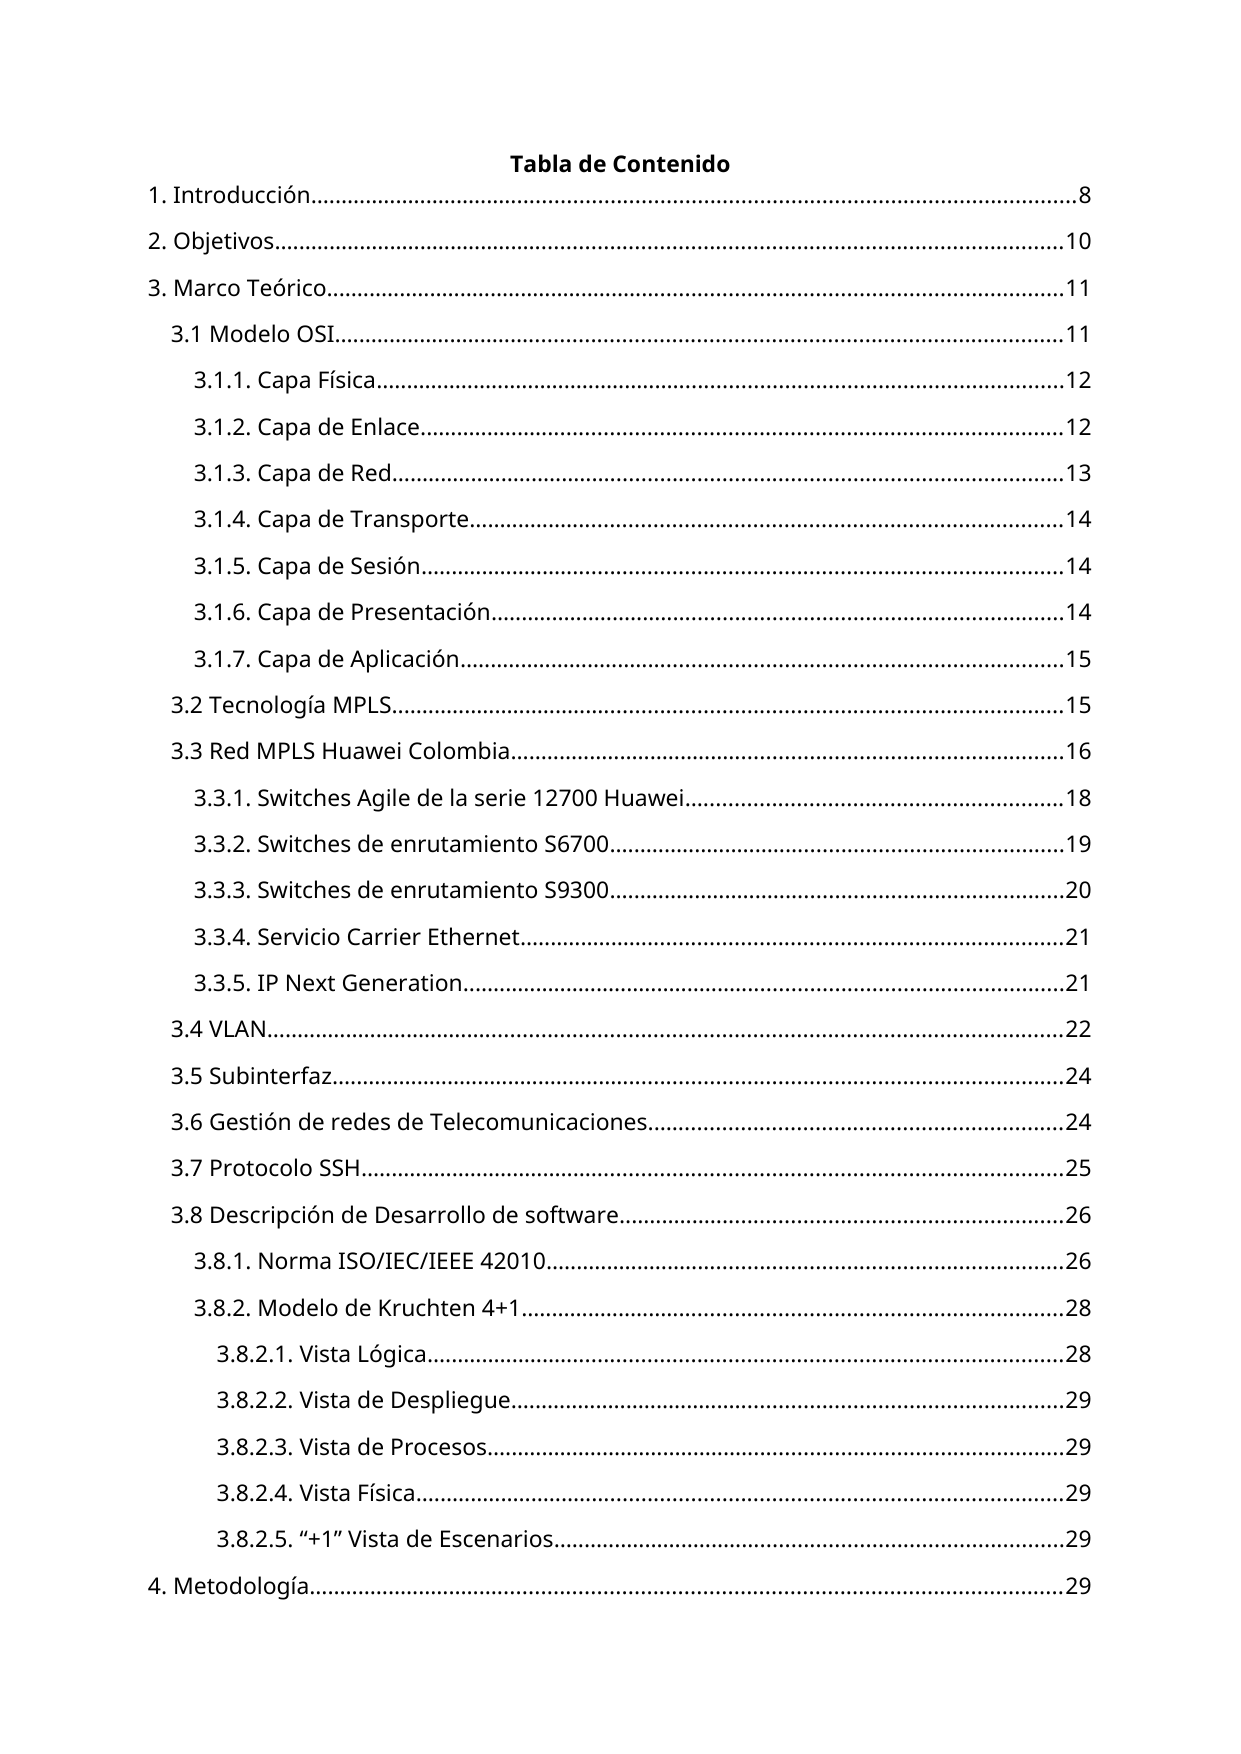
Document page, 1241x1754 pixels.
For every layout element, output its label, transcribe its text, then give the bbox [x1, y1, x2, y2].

text 3.8.1. Norma ISO/IEC/IEEE 42010 26 [193, 1245, 1092, 1276]
text 3.8 Descripción de Desarrollo de software 26 [171, 1199, 1092, 1230]
text 3.8.2.4. Vista Física 29 [216, 1477, 1092, 1508]
text 1. Introducción 8 [148, 179, 1092, 210]
text 3.1.4. Capa de Transporte 14 [193, 503, 1092, 535]
text 3.1.6. Capa de Presentación 14 [193, 596, 1092, 627]
text 3.1 Modelo OSI 11 [171, 318, 1092, 349]
text 3.6 Gestión de redes de Telecomunicaciones 24 [171, 1106, 1092, 1137]
text 3.8.2.5. “+1” Vista de Escenarios 29 [216, 1523, 1092, 1554]
text 3.8.2. Modelo de Kruchten 4+1 28 [193, 1291, 1092, 1323]
text 3.3 Red MPLS Huawei Colombia 16 [171, 735, 1092, 766]
text 3.8.2.1. Vista Lógica 28 [216, 1338, 1092, 1369]
text 3. Marco Teórico 11 [148, 272, 1092, 303]
text 3.3.2. Switches de enrutamiento S6700 19 [193, 828, 1092, 859]
text 3.4 VLAN 22 [171, 1013, 1092, 1044]
text 3.8.2.2. Vista de Despliegue 29 [216, 1384, 1092, 1415]
text 3.1.2. Capa de Enlace 12 [193, 411, 1092, 442]
text 3.1.5. Capa de Sesión 14 [193, 550, 1092, 581]
text 3.3.3. Switches de enrutamiento S9300 20 [193, 874, 1092, 906]
text 2. Objetivos 10 [148, 225, 1092, 257]
text 3.3.1. Switches Agile de la serie 12700 Huawei 18 [193, 782, 1092, 813]
text 3.3.4. Servicio Carrier Ethernet 21 [193, 921, 1092, 952]
text 3.1.7. Capa de Aplicación 15 [193, 642, 1092, 674]
text 3.2 Tecnología MPLS 15 [171, 689, 1092, 720]
text 3.1.1. Capa Física 12 [193, 364, 1092, 396]
text 3.8.2.3. Vista de Procesos 29 [216, 1431, 1092, 1462]
list Tabla de Contenido [148, 148, 1092, 179]
text 4. Metodología 29 [148, 1569, 1092, 1601]
text 3.5 Subinterfaz 24 [171, 1060, 1092, 1091]
text 3.3.5. IP Next Generation 21 [193, 967, 1092, 998]
text 3.7 Protocolo SSH 25 [171, 1152, 1092, 1184]
text 3.1.3. Capa de Red 13 [193, 457, 1092, 488]
